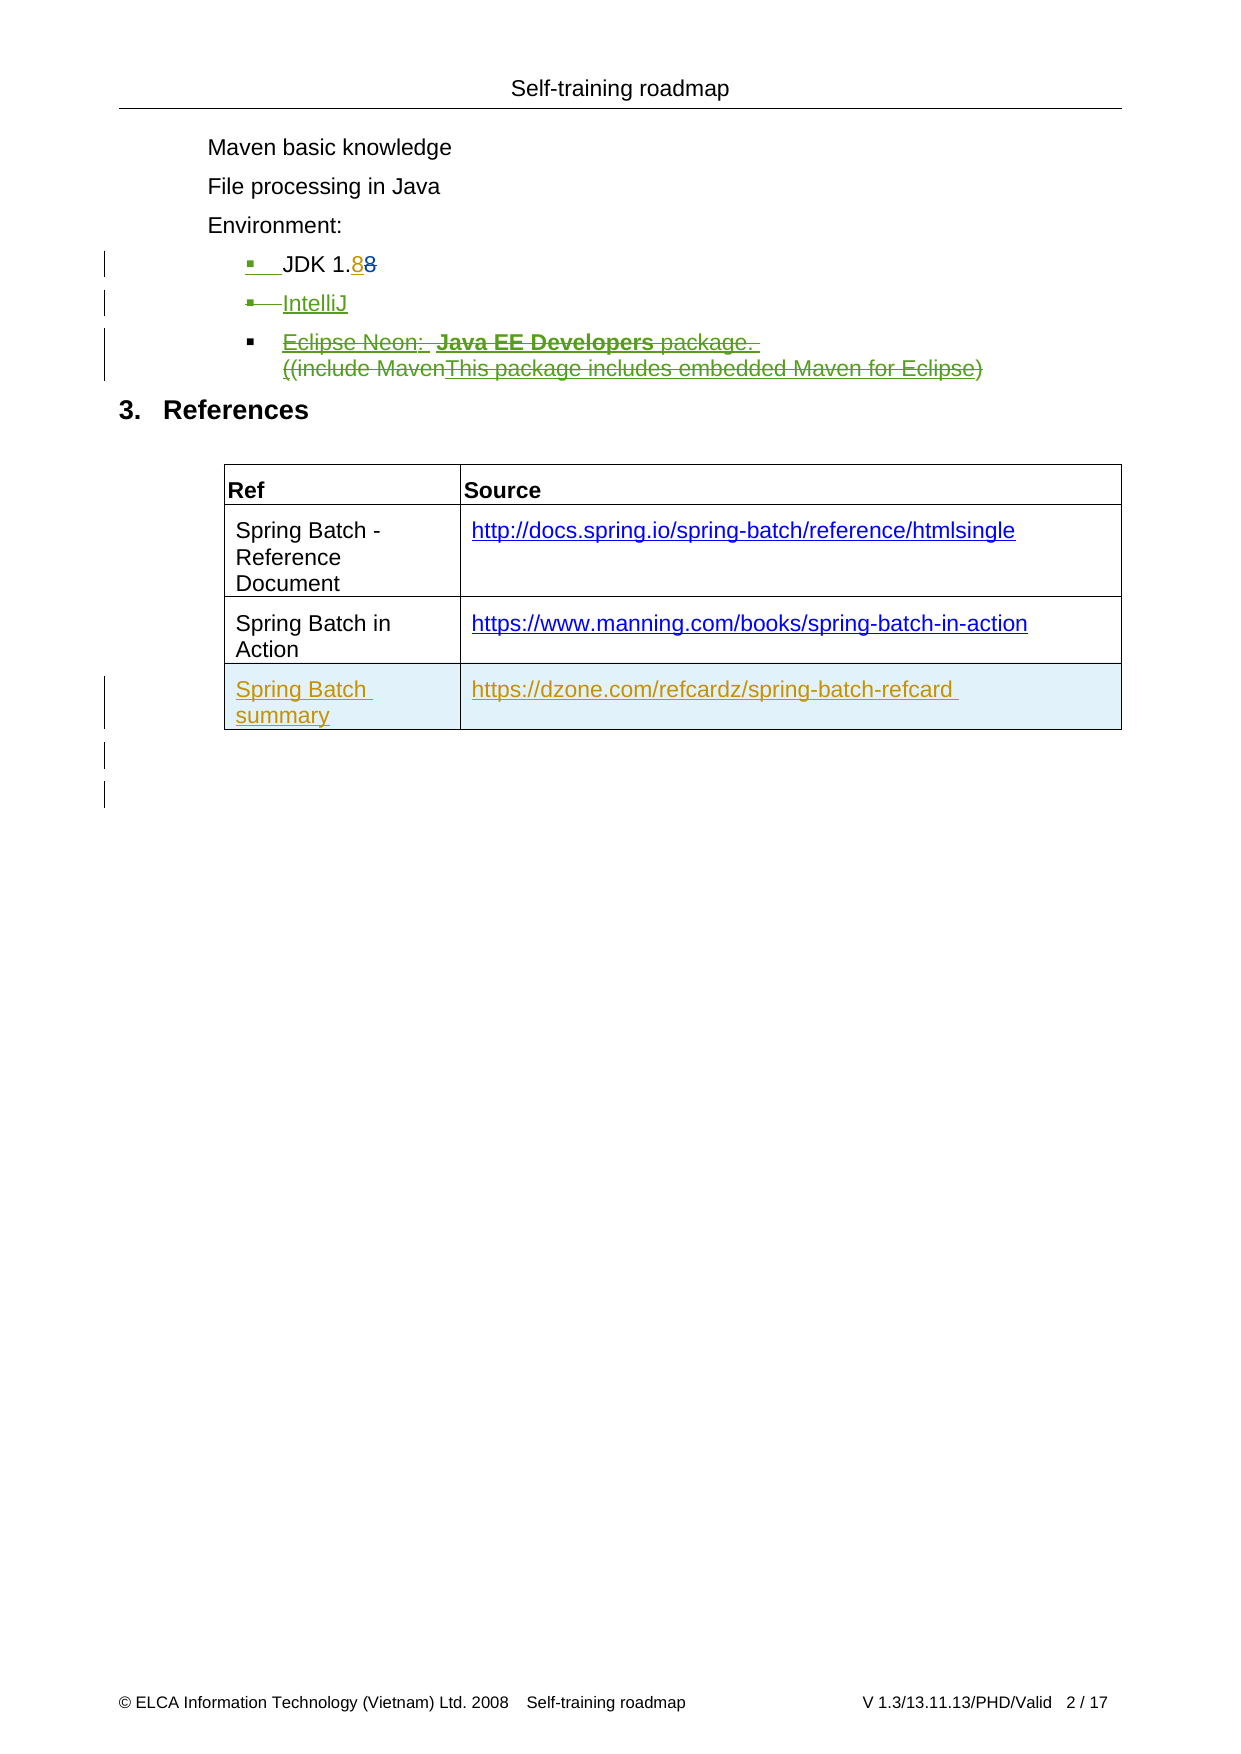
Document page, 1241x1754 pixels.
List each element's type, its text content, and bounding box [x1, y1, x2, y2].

text Environment: [207, 212, 1122, 238]
text Maven basic knowledge [207, 134, 1122, 161]
table_cell https://www.manning.com/books/spring-batch-in-action [461, 597, 1121, 662]
table_cell Spring Batch in Action [225, 597, 460, 662]
table_header Source [461, 465, 1121, 504]
table_header Ref [225, 465, 460, 504]
text File processing in Java [207, 173, 1122, 199]
table_cell http://docs.spring.io/spring-batch/reference/htmlsingle [461, 505, 1121, 596]
subtitle References [118, 394, 1122, 425]
list JDK 1. [245, 251, 1122, 277]
table_cell Spring Batch - Reference Document [225, 505, 460, 596]
